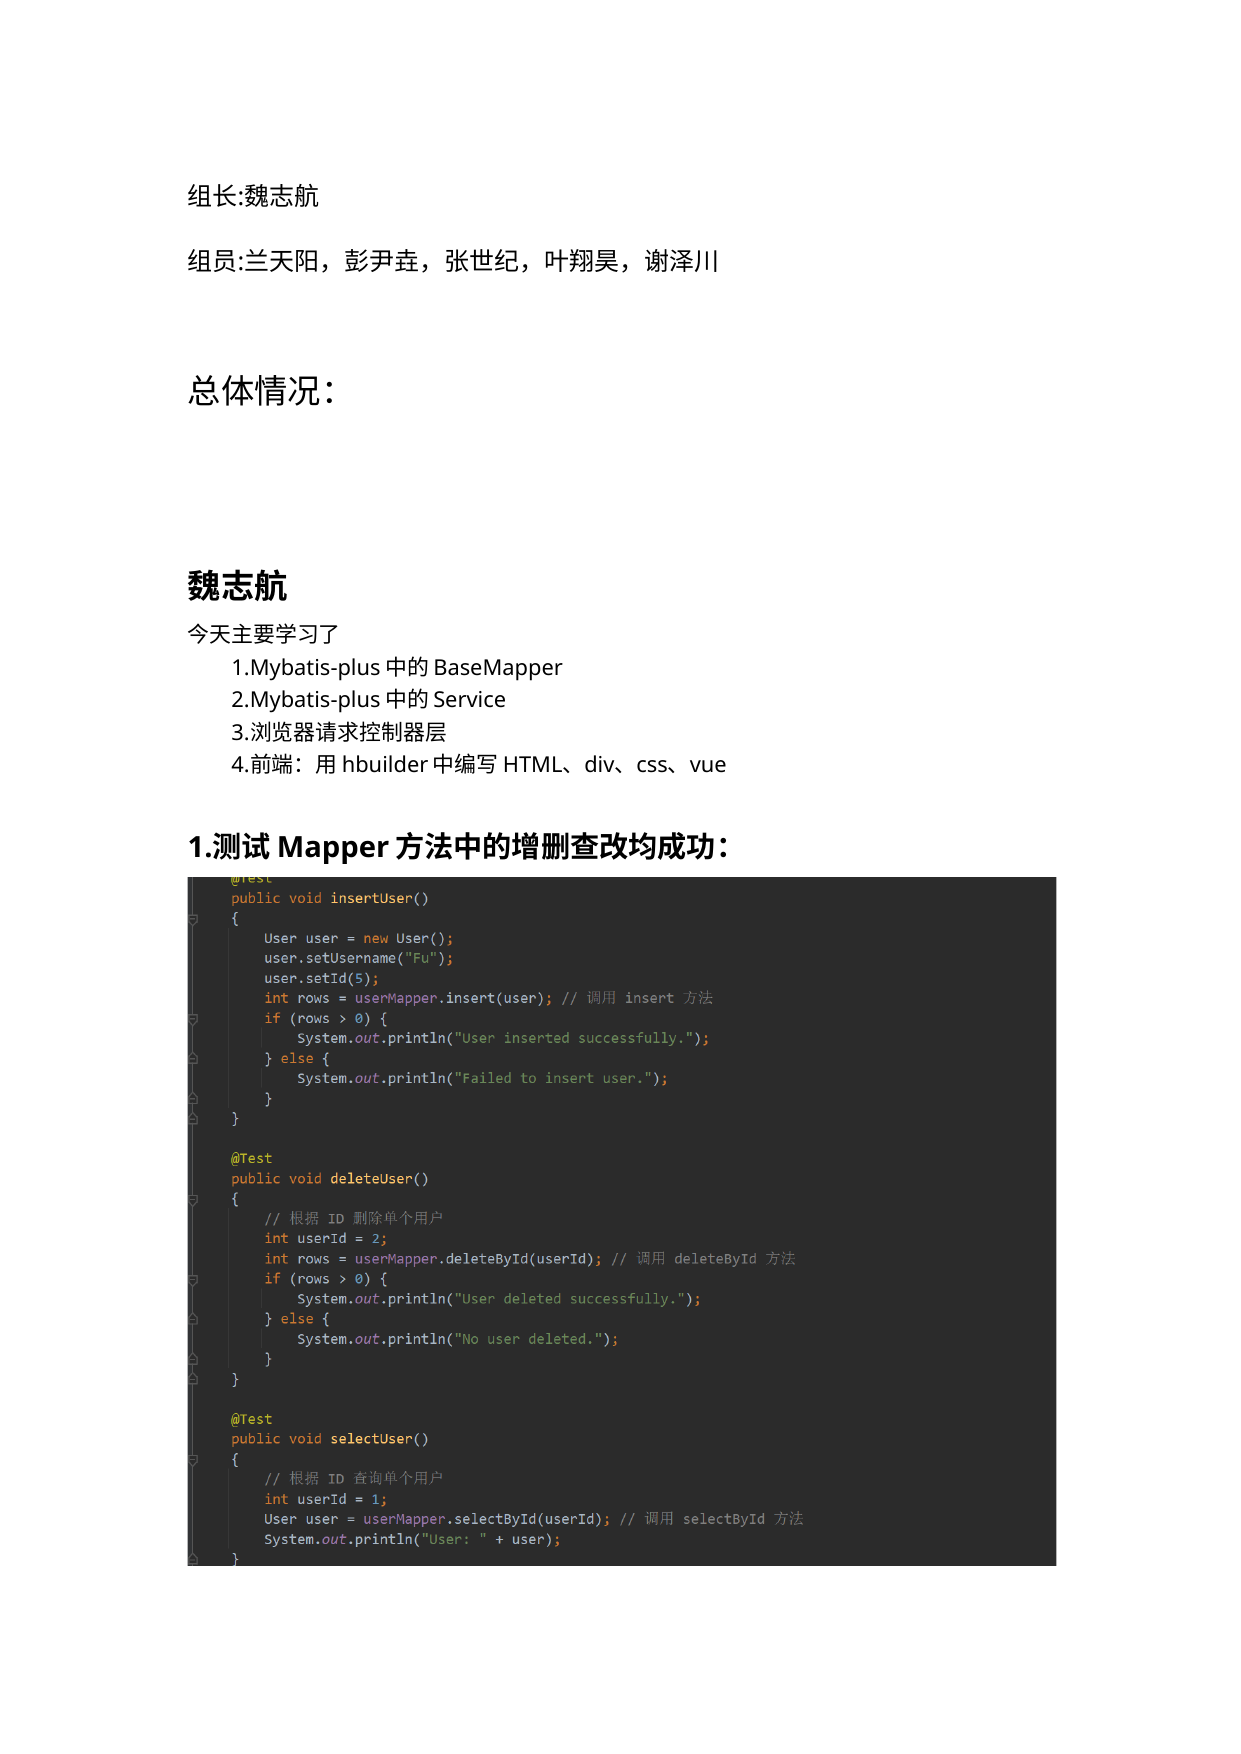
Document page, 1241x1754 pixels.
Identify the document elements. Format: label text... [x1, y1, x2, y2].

text 总体情况： [187, 357, 1053, 422]
text 组员:兰天阳，彭尹垚，张世纪，叶翔昊，谢泽川 [187, 227, 1053, 292]
text 3.浏览器请求控制器层 [187, 714, 1053, 747]
text 组长:魏志航 [187, 162, 1053, 227]
text 魏志航 [187, 552, 1053, 617]
text 2.Mybatis-plus中的Service [187, 682, 1053, 714]
picture [187, 877, 1057, 1566]
text 1.Mybatis-plus中的BaseMapper [187, 649, 1053, 682]
text 今天主要学习了 [187, 617, 1053, 649]
text 1.测试Mapper方法中的增删查改均成功： [187, 812, 1053, 877]
text 4.前端：用hbuilder中编写HTML、div、css、vue [187, 747, 1053, 779]
